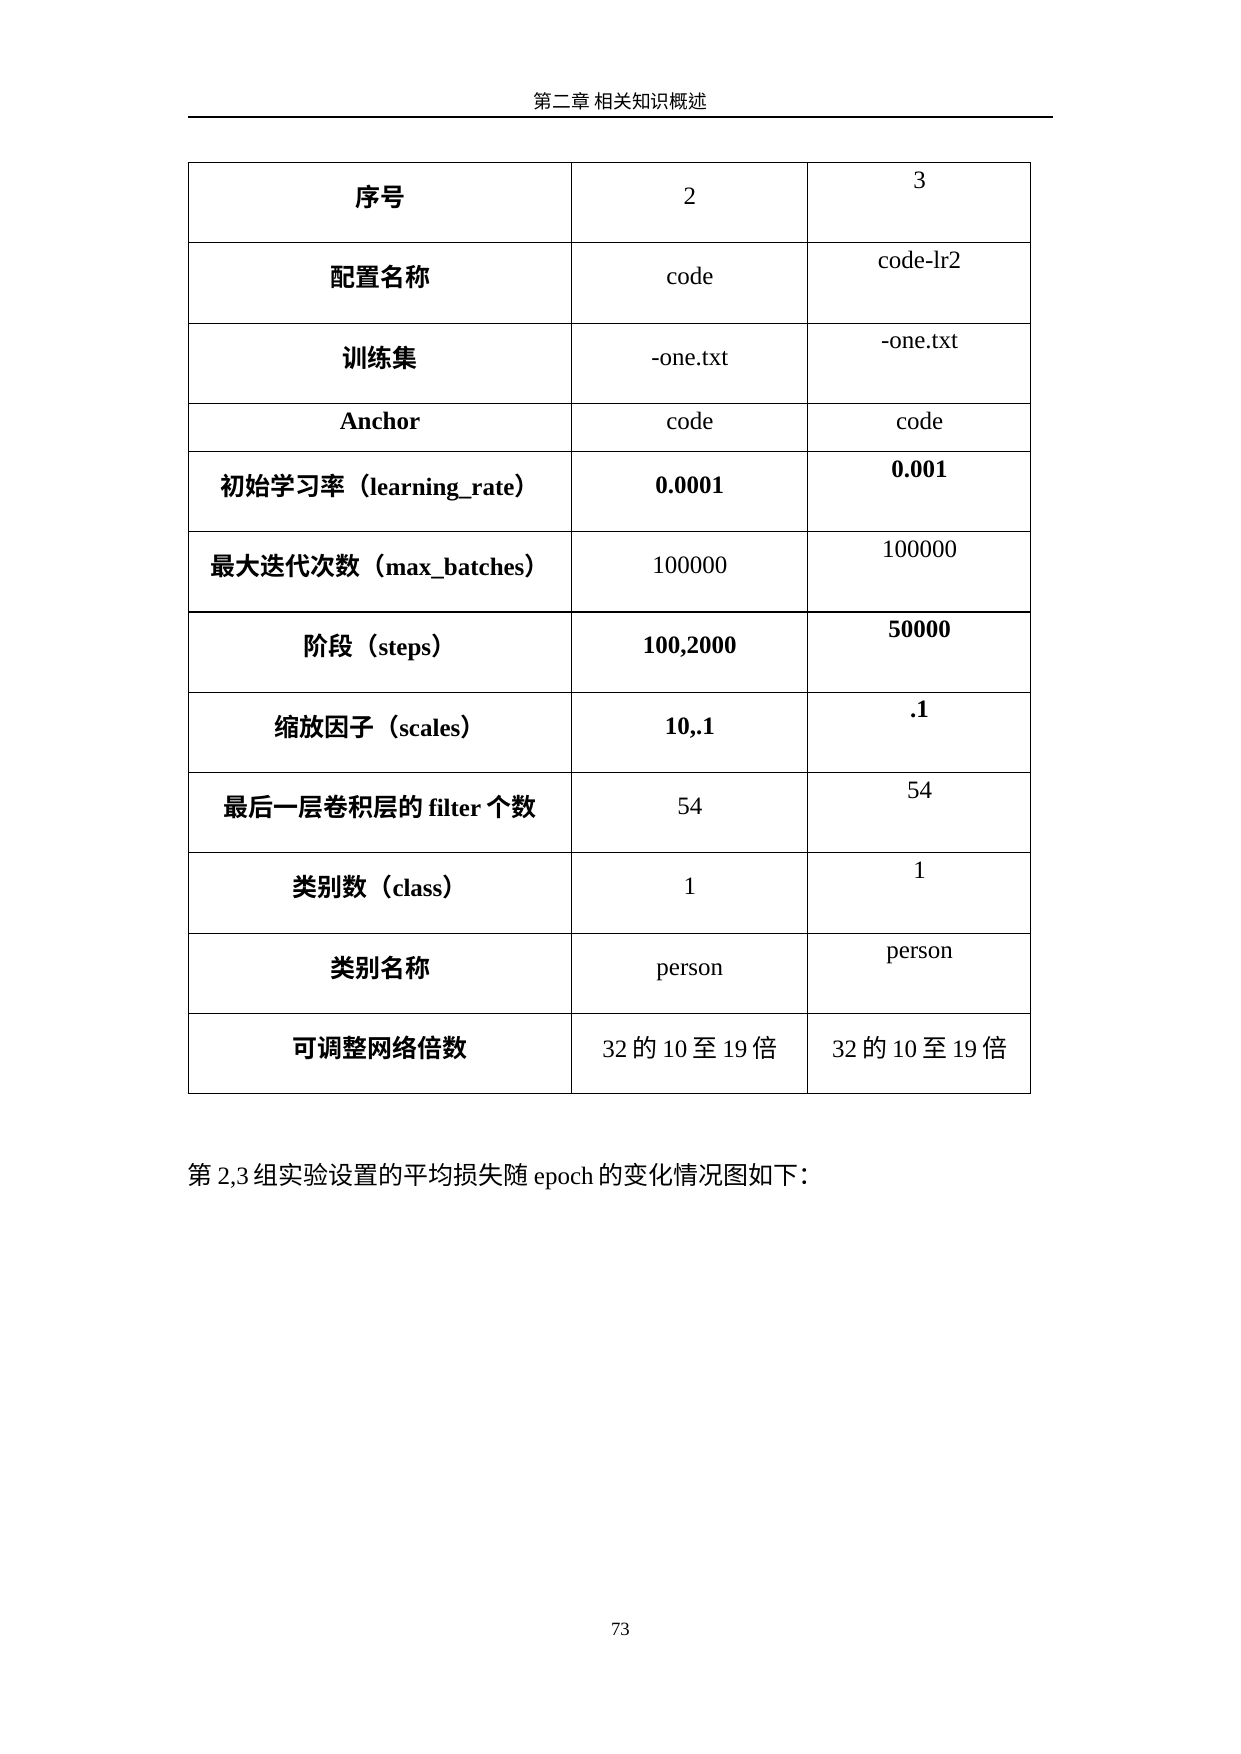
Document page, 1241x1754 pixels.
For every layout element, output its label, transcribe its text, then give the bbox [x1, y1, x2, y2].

table_header 序号 [189, 163, 571, 242]
table_cell 1 [572, 853, 807, 933]
table_cell code [572, 243, 807, 323]
table_cell -one.txt [808, 324, 1030, 403]
table_cell 100,2000 [572, 613, 807, 692]
table_cell 类别数（class） [189, 853, 571, 933]
table_cell 54 [572, 773, 807, 852]
table_cell 可调整网络倍数 [189, 1014, 571, 1093]
table_cell 配置名称 [189, 243, 571, 323]
table_cell 1 [808, 853, 1030, 933]
table_cell Anchor [189, 404, 571, 451]
table_cell 0.0001 [572, 452, 807, 531]
text 第2,3组实验设置的平均损失随epoch的变化情况图如下： [187, 1141, 1053, 1206]
table_cell 10,.1 [572, 693, 807, 772]
table_cell code [808, 404, 1030, 451]
table_cell 训练集 [189, 324, 571, 403]
table_cell 最后一层卷积层的filter个数 [189, 773, 571, 852]
table_cell 阶段（steps） [189, 613, 571, 692]
table_cell 类别名称 [189, 934, 571, 1013]
table_cell code-lr2 [808, 243, 1030, 323]
table_cell .1 [808, 693, 1030, 772]
table_cell 32的10至19倍 [572, 1014, 807, 1093]
table_cell 32的10至19倍 [808, 1014, 1030, 1093]
table_cell 54 [808, 773, 1030, 852]
table_header 3 [808, 163, 1030, 242]
table_cell 0.001 [808, 452, 1030, 531]
table_header 2 [572, 163, 807, 242]
table_cell 缩放因子（scales） [189, 693, 571, 772]
table_cell 100000 [572, 532, 807, 611]
table_cell person [808, 934, 1030, 1013]
table_cell 初始学习率（learning_rate） [189, 452, 571, 531]
table_cell 50000 [808, 613, 1030, 692]
table_cell -one.txt [572, 324, 807, 403]
table_cell code [572, 404, 807, 451]
table_cell 最大迭代次数（max_batches） [189, 532, 571, 611]
table_cell 100000 [808, 532, 1030, 611]
table_cell person [572, 934, 807, 1013]
